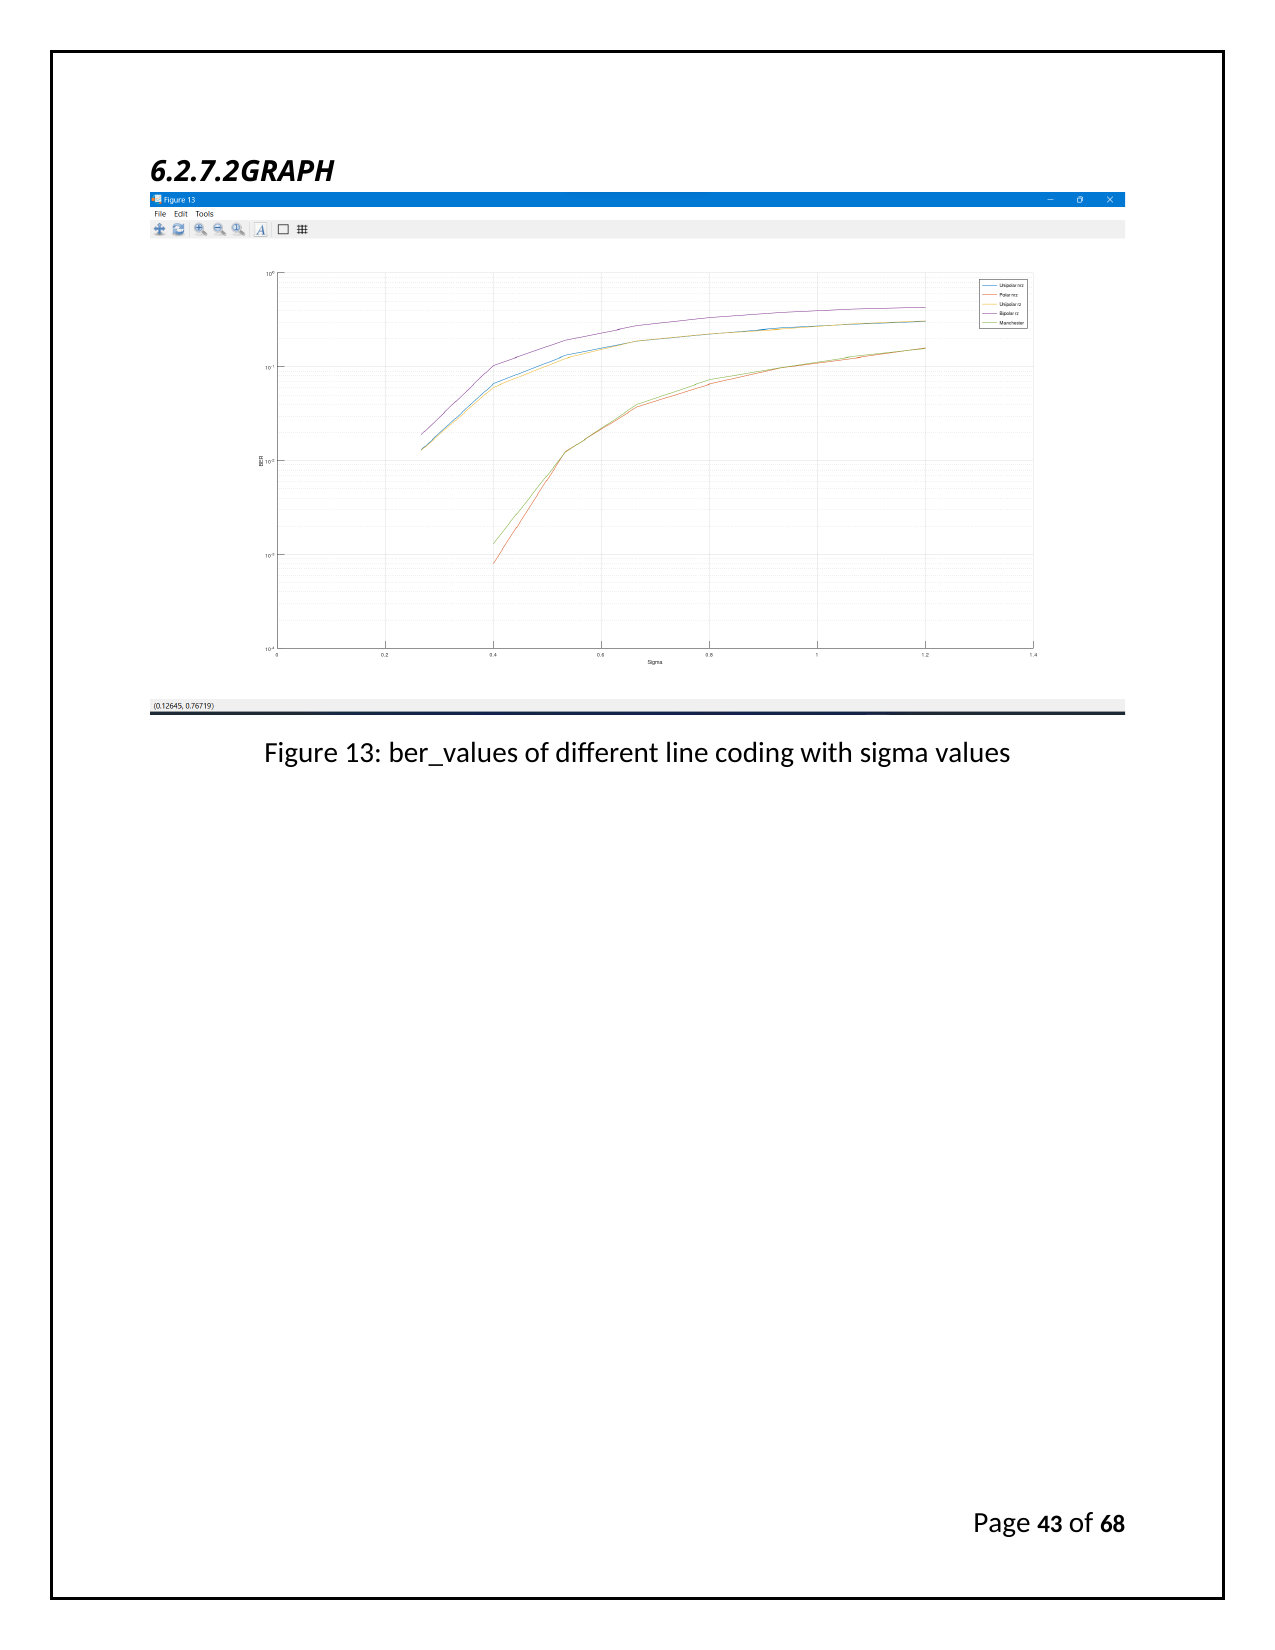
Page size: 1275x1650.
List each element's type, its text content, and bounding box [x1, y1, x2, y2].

subtitle GRAPH [150, 150, 1125, 190]
picture [150, 192, 1125, 715]
text Figure 13: ber_values of different line coding with sigma values [150, 734, 1125, 769]
